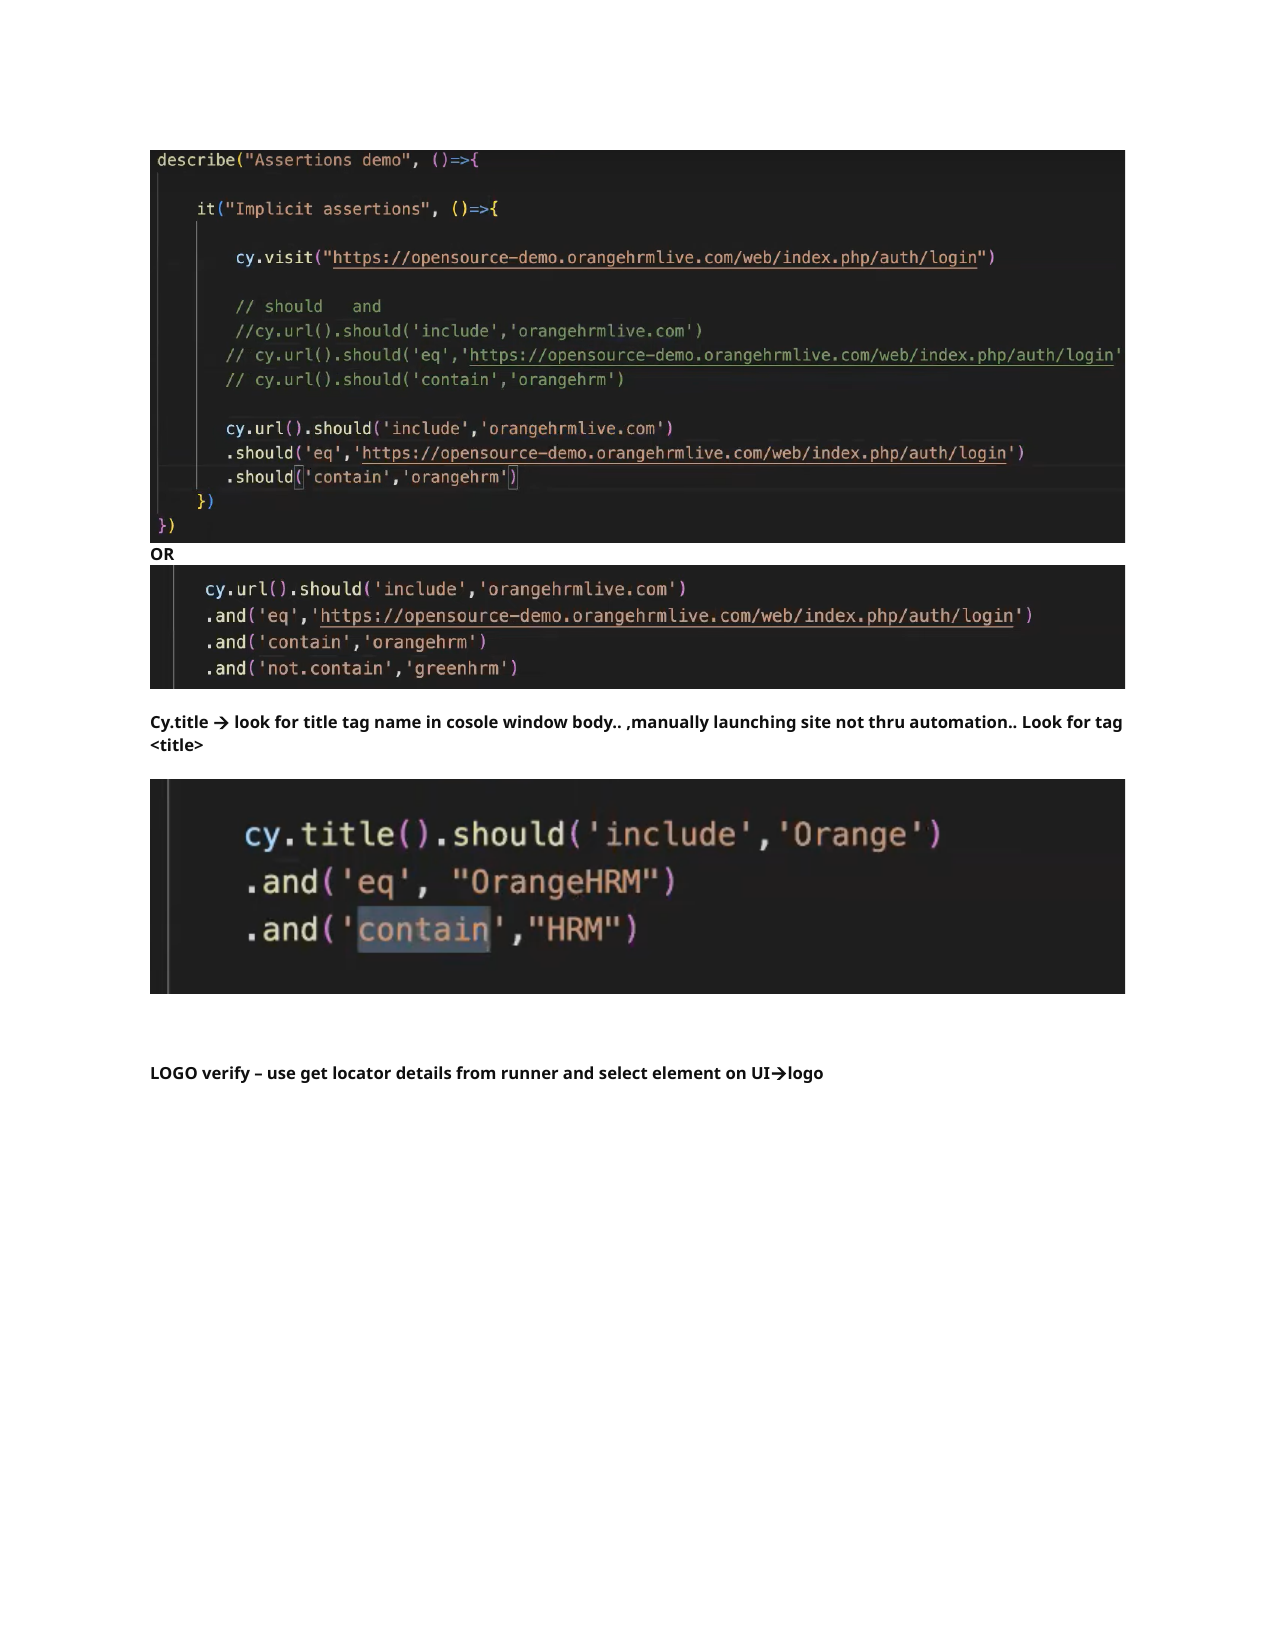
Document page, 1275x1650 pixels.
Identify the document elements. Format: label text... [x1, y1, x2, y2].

picture [150, 565, 1125, 689]
subtitle LOGO verify – use get locator details from runner and select element on UIlogo [150, 1062, 1125, 1084]
subtitle OR [150, 543, 1125, 565]
picture [150, 150, 1125, 543]
subtitle Cy.title look for title tag name in cosole window body.. ,manually launching site not thru automation.. Look for tag <title> [150, 711, 1125, 757]
picture [150, 779, 1125, 994]
